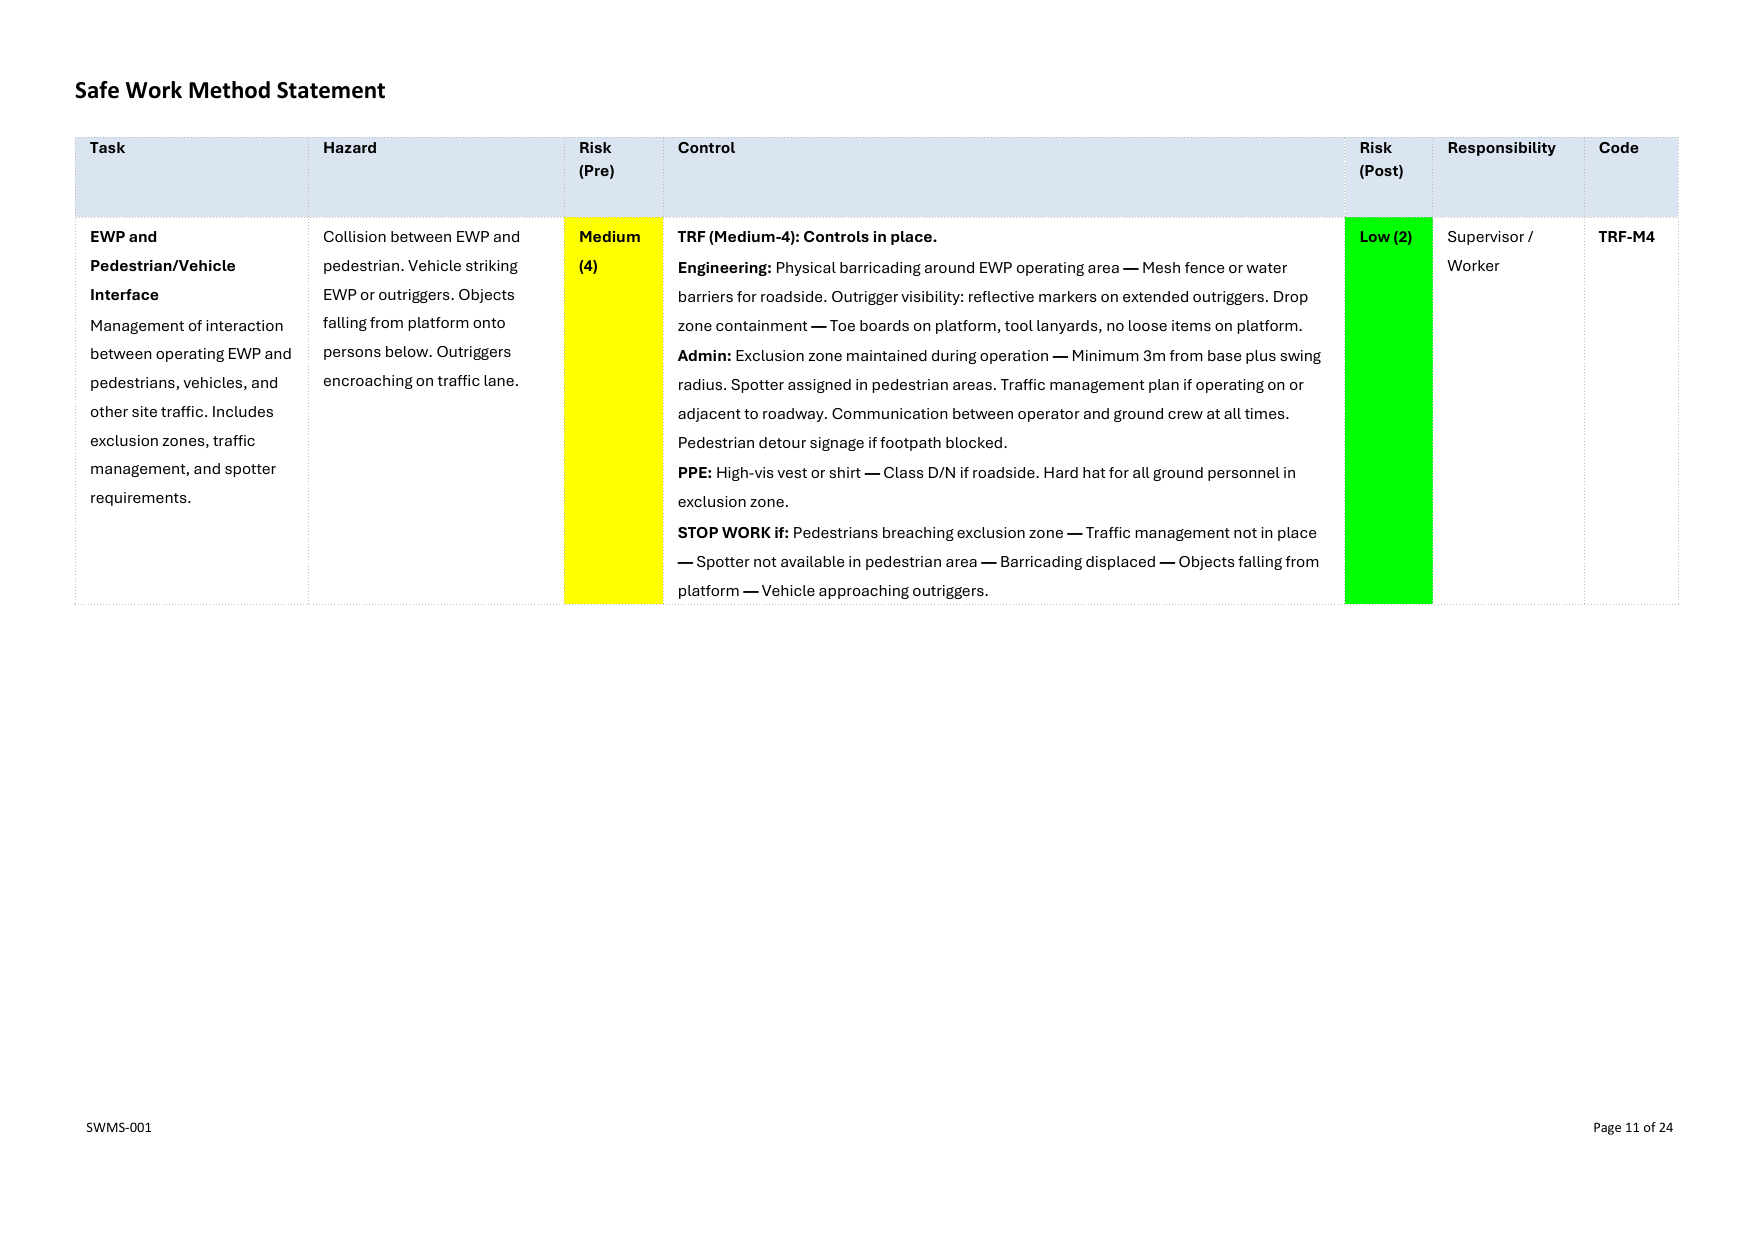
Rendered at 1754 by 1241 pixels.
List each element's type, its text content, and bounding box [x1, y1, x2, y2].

table_cell TRF-M4 [1584, 217, 1678, 604]
table_cell Supervisor / Worker [1433, 217, 1584, 604]
table_cell Low (2) [1345, 217, 1433, 604]
table_cell EWP and Pedestrian/Vehicle Interface Management of interaction between operating EWP and pedestrians, vehicles, and other site traffic. Includes exclusion zones, traffic management, and spotter requirements. [75, 217, 308, 604]
table_header Risk (Pre) [564, 137, 663, 217]
table_cell TRF (Medium-4): Controls in place. Engineering: Physical barricading around EWP operating area — Mesh fence or water barriers for roadside. Outrigger visibility: reflective markers on extended outriggers. Drop zone containment — Toe boards on platform, tool lanyards, no loose items on platform. Admin: Exclusion zone maintained during operation — Minimum 3m from base plus swing radius. Spotter assigned in pedestrian areas. Traffic management plan if operating on or adjacent to roadway. Communication between operator and ground crew at all times. Pedestrian detour signage if footpath blocked. PPE: High-vis vest or shirt — Class D/N if roadside. Hard hat for all ground personnel in exclusion zone. STOP WORK if: Pedestrians breaching exclusion zone — Traffic management not in place — Spotter not available in pedestrian area — Barricading displaced — Objects falling from platform — Vehicle approaching outriggers. [663, 217, 1344, 604]
table_cell Medium (4) [564, 217, 663, 604]
table_header Task [75, 137, 308, 217]
table_header Hazard [308, 137, 564, 217]
table_header Risk (Post) [1345, 137, 1433, 217]
table_cell Collision between EWP and pedestrian. Vehicle striking EWP or outriggers. Objects falling from platform onto persons below. Outriggers encroaching on traffic lane. [308, 217, 564, 604]
table_header Code [1584, 137, 1678, 217]
table_header Responsibility [1433, 137, 1584, 217]
table_header Control [663, 137, 1344, 217]
